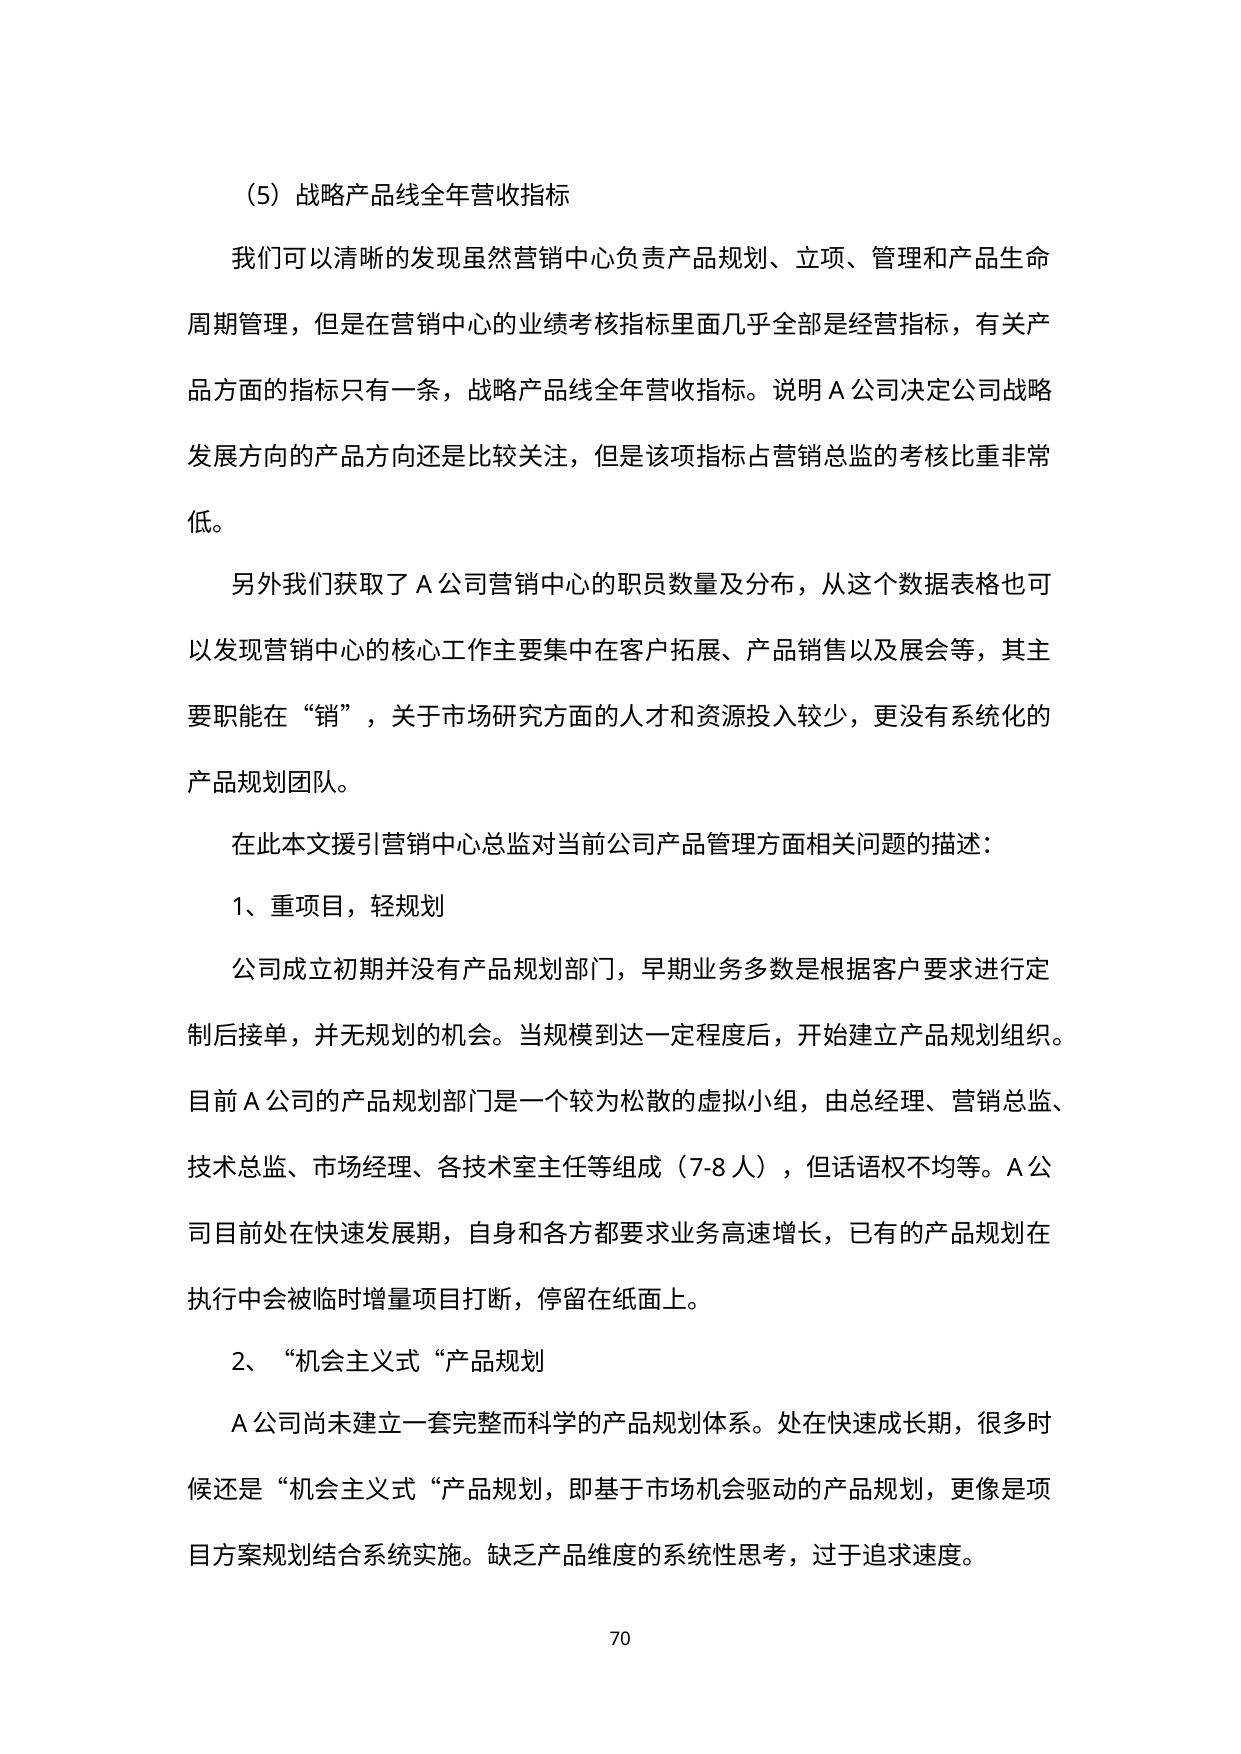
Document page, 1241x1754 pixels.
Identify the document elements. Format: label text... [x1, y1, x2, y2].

text 公司成立初期并没有产品规划部门，早期业务多数是根据客户要求进行定制后接单，并无规划的机会。当规模到达一定程度后，开始建立产品规划组织。目前A公司的产品规划部门是一个较为松散的虚拟小组，由总经理、营销总监、技术总监、市场经理、各技术室主任等组成（7-8人），但话语权不均等。A公司目前处在快速发展期，自身和各方都要求业务高速增长，已有的产品规划在执行中会被临时增量项目打断，停留在纸面上。 [187, 945, 1053, 1319]
text 另外我们获取了A公司营销中心的职员数量及分布，从这个数据表格也可以发现营销中心的核心工作主要集中在客户拓展、产品销售以及展会等，其主要职能在“销”，关于市场研究方面的人才和资源投入较少，更没有系统化的产品规划团队。 [187, 561, 1053, 803]
text 我们可以清晰的发现虽然营销中心负责产品规划、立项、管理和产品生命周期管理，但是在营销中心的业绩考核指标里面几乎全部是经营指标，有关产品方面的指标只有一条，战略产品线全年营收指标。说明A公司决定公司战略发展方向的产品方向还是比较关注，但是该项指标占营销总监的考核比重非常低。 [187, 234, 1053, 542]
text A公司尚未建立一套完整而科学的产品规划体系。处在快速成长期，很多时候还是“机会主义式“产品规划，即基于市场机会驱动的产品规划，更像是项目方案规划结合系统实施。缺乏产品维度的系统性思考，过于追求速度。 [187, 1400, 1053, 1576]
text 在此本文援引营销中心总监对当前公司产品管理方面相关问题的描述： [187, 821, 1053, 865]
text 2、“机会主义式“产品规划 [187, 1338, 1053, 1382]
text （5）战略产品线全年营收指标 [187, 172, 1053, 216]
text 1、重项目，轻规划 [187, 883, 1053, 927]
